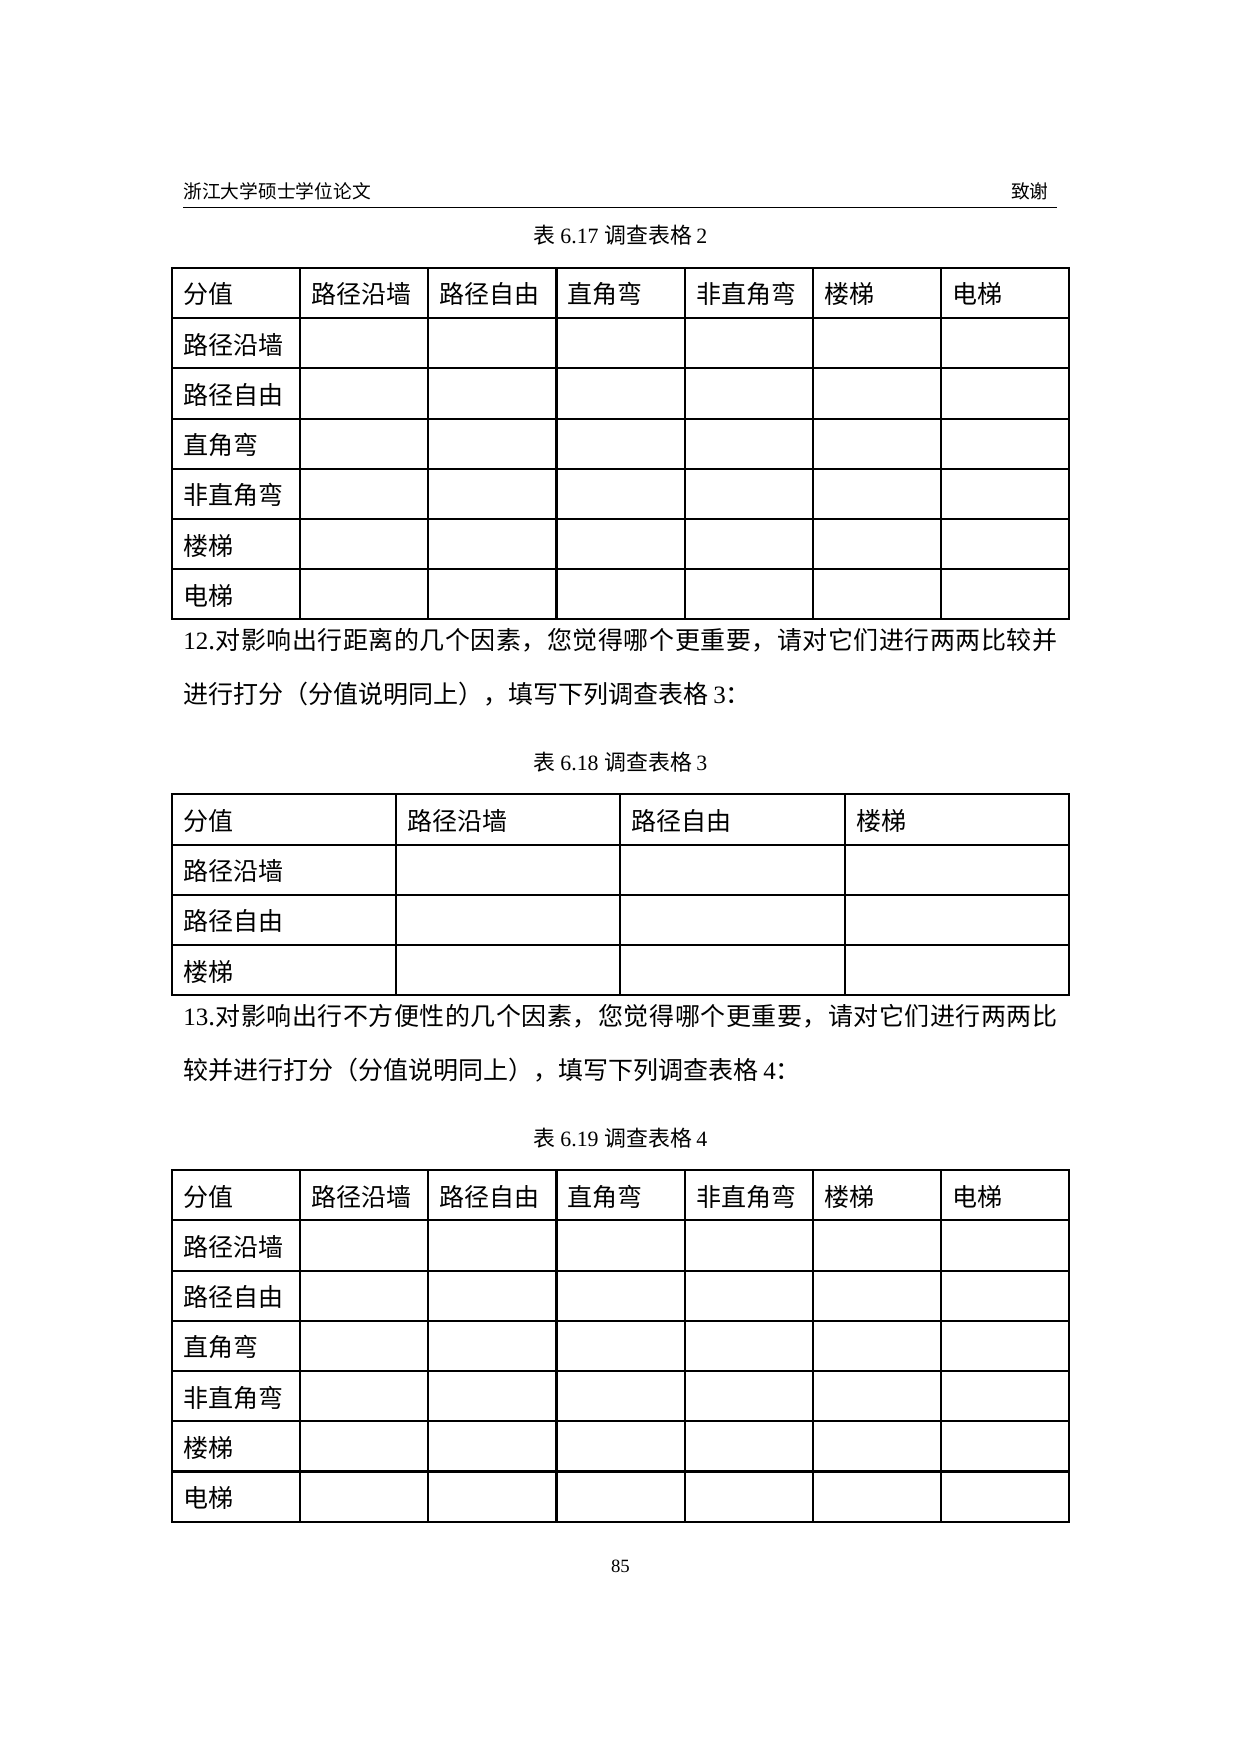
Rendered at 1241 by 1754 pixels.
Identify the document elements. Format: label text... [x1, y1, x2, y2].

table_cell [814, 420, 940, 468]
table_cell [686, 470, 812, 518]
table_cell [558, 1422, 684, 1470]
table_cell [846, 896, 1068, 944]
table_cell [814, 369, 940, 417]
table_cell 路径沿墙 [173, 1221, 299, 1269]
table_cell [397, 846, 619, 894]
table_cell [301, 369, 427, 417]
table_cell [814, 1473, 940, 1521]
table_cell 非直角弯 [173, 470, 299, 518]
table_cell [397, 896, 619, 944]
table_cell [558, 570, 684, 618]
table_cell [429, 369, 555, 417]
table_cell 路径自由 [173, 369, 299, 417]
table_cell [942, 1272, 1068, 1320]
table_cell [621, 846, 844, 894]
table_cell 路径沿墙 [173, 319, 299, 367]
table_cell [429, 1422, 555, 1470]
table_cell 楼梯 [173, 1422, 299, 1470]
table_cell [558, 1221, 684, 1269]
table_cell [558, 520, 684, 568]
table_cell [301, 1272, 427, 1320]
table_header 路径沿墙 [397, 795, 619, 843]
table_cell [846, 946, 1068, 994]
table_header 路径自由 [429, 269, 555, 317]
table_cell [686, 420, 812, 468]
table_cell 路径沿墙 [173, 846, 395, 894]
table_cell [429, 1322, 555, 1370]
table_cell 电梯 [173, 570, 299, 618]
table_cell [942, 1422, 1068, 1470]
table_cell [429, 570, 555, 618]
table_cell [558, 1322, 684, 1370]
table_cell [301, 520, 427, 568]
table_cell [397, 946, 619, 994]
table_cell [814, 1372, 940, 1420]
table_cell [686, 520, 812, 568]
table_header 楼梯 [814, 1171, 940, 1219]
table_cell [301, 1473, 427, 1521]
table_cell [301, 470, 427, 518]
table_cell [942, 319, 1068, 367]
table_header 分值 [173, 269, 299, 317]
table_cell [301, 420, 427, 468]
table_header 直角弯 [558, 1171, 684, 1219]
table_cell [942, 420, 1068, 468]
table_cell [814, 1221, 940, 1269]
table_cell [621, 896, 844, 944]
table_cell [942, 470, 1068, 518]
table_cell [621, 946, 844, 994]
table_cell [686, 369, 812, 417]
table_cell [686, 319, 812, 367]
table_header 电梯 [942, 1171, 1068, 1219]
table_cell 楼梯 [173, 520, 299, 568]
table_cell [429, 1473, 555, 1521]
table_cell [301, 570, 427, 618]
table_cell [814, 570, 940, 618]
table_cell [814, 1322, 940, 1370]
table_header 楼梯 [846, 795, 1068, 843]
table_cell [686, 1372, 812, 1420]
table_cell [558, 1473, 684, 1521]
table_cell [558, 1272, 684, 1320]
table_cell 直角弯 [173, 1322, 299, 1370]
table_cell [429, 1272, 555, 1320]
table_cell [814, 1272, 940, 1320]
table_cell [686, 1322, 812, 1370]
table_header 直角弯 [558, 269, 684, 317]
table_header 路径自由 [429, 1171, 555, 1219]
table_cell [301, 319, 427, 367]
table_cell [942, 520, 1068, 568]
table_cell [301, 1221, 427, 1269]
text 13.对影响出行不方便性的几个因素，您觉得哪个更重要，请对它们进行两两比较并进行打分（分值说明同上），填写下列调查表格4： [183, 996, 1057, 1087]
table_cell [429, 1221, 555, 1269]
table_header 路径自由 [621, 795, 844, 843]
table_cell [814, 470, 940, 518]
table_cell [814, 1422, 940, 1470]
table_header 路径沿墙 [301, 1171, 427, 1219]
table_cell 路径自由 [173, 896, 395, 944]
table_cell 电梯 [173, 1473, 299, 1521]
table_cell [429, 470, 555, 518]
table_header 非直角弯 [686, 269, 812, 317]
table_cell [429, 420, 555, 468]
table_cell [942, 570, 1068, 618]
table_header 楼梯 [814, 269, 940, 317]
table_header 分值 [173, 795, 395, 843]
text 12.对影响出行距离的几个因素，您觉得哪个更重要，请对它们进行两两比较并进行打分（分值说明同上），填写下列调查表格3： [183, 620, 1057, 711]
table_cell [814, 319, 940, 367]
table_header 电梯 [942, 269, 1068, 317]
table_header 路径沿墙 [301, 269, 427, 317]
table_cell [558, 319, 684, 367]
table_cell [558, 420, 684, 468]
table_cell [686, 1422, 812, 1470]
table_cell [942, 1221, 1068, 1269]
table_cell [301, 1372, 427, 1420]
table_cell [558, 369, 684, 417]
table_cell [942, 1473, 1068, 1521]
table_header 非直角弯 [686, 1171, 812, 1219]
table_cell [558, 470, 684, 518]
table_cell [301, 1322, 427, 1370]
table_cell [846, 846, 1068, 894]
table_cell 非直角弯 [173, 1372, 299, 1420]
table_cell [429, 1372, 555, 1420]
table_cell [429, 520, 555, 568]
table_cell [686, 570, 812, 618]
table_cell [686, 1272, 812, 1320]
table_cell [942, 1372, 1068, 1420]
table_cell [942, 369, 1068, 417]
table_cell [429, 319, 555, 367]
table_cell 路径自由 [173, 1272, 299, 1320]
table_header 分值 [173, 1171, 299, 1219]
table_cell [686, 1221, 812, 1269]
table_cell 直角弯 [173, 420, 299, 468]
table_cell [301, 1422, 427, 1470]
table_cell [686, 1473, 812, 1521]
table_cell 楼梯 [173, 946, 395, 994]
table_cell [814, 520, 940, 568]
table_cell [558, 1372, 684, 1420]
table_cell [942, 1322, 1068, 1370]
